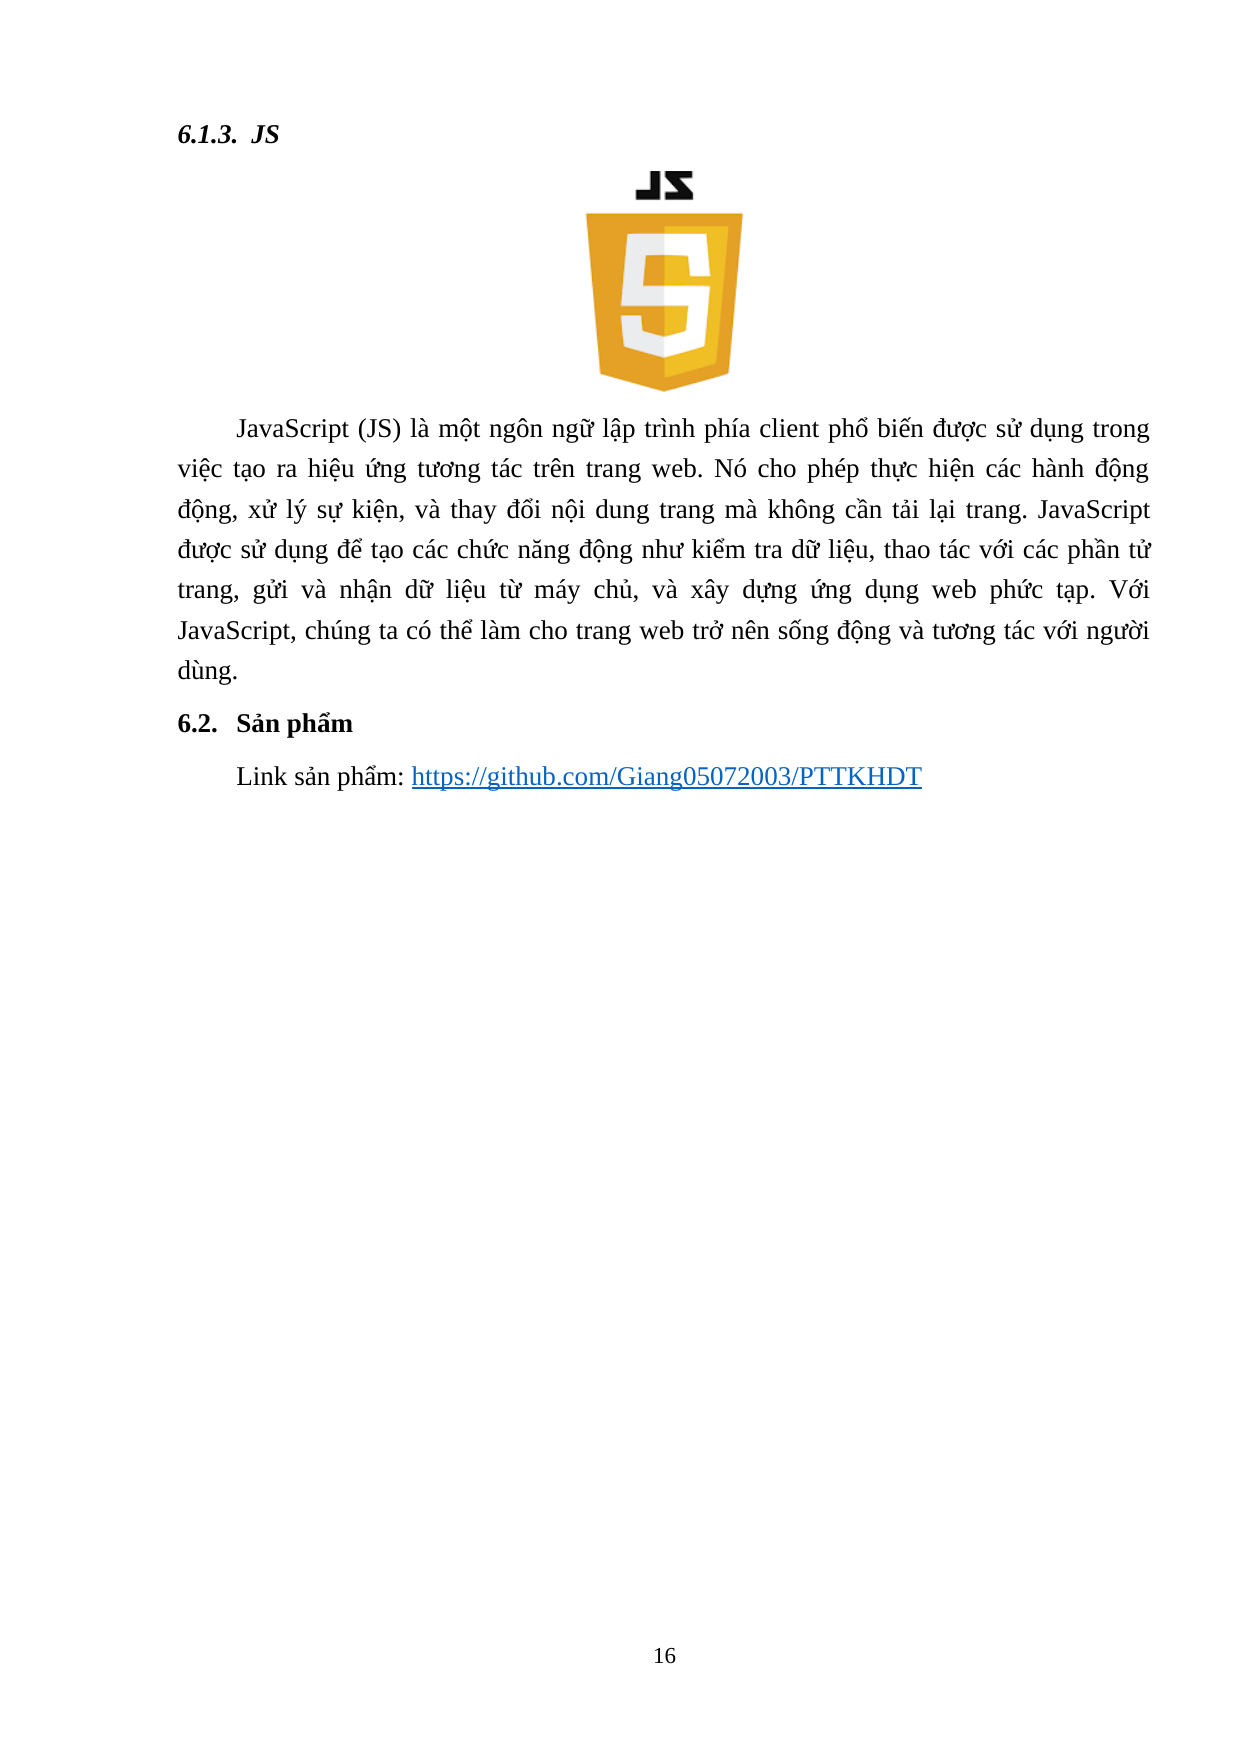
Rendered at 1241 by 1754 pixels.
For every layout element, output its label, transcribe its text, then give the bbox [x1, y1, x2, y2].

picture [487, 171, 842, 392]
text Link sản phẩm: https://github.com/Giang05072003/PTTKHDT [177, 760, 1152, 791]
text JavaScript (JS) là một ngôn ngữ lập trình phía client phổ biến được sử dụng trong việc tạo ra hiệu ứng tương tác trên trang web. Nó cho phép thực hiện các hành động động, xử lý sự kiện, và thay đổi nội dung trang mà không cần tải lại trang. JavaScript được sử dụng để tạo các chức năng động như kiểm tra dữ liệu, thao tác với các phần tử trang, gửi và nhận dữ liệu từ máy chủ, và xây dựng ứng dụng web phức tạp. Với JavaScript, chúng ta có thể làm cho trang web trở nên sống động và tương tác với người dùng. [177, 412, 1152, 686]
subtitle JS [177, 118, 1152, 149]
subtitle Sản phẩm [177, 707, 1152, 738]
